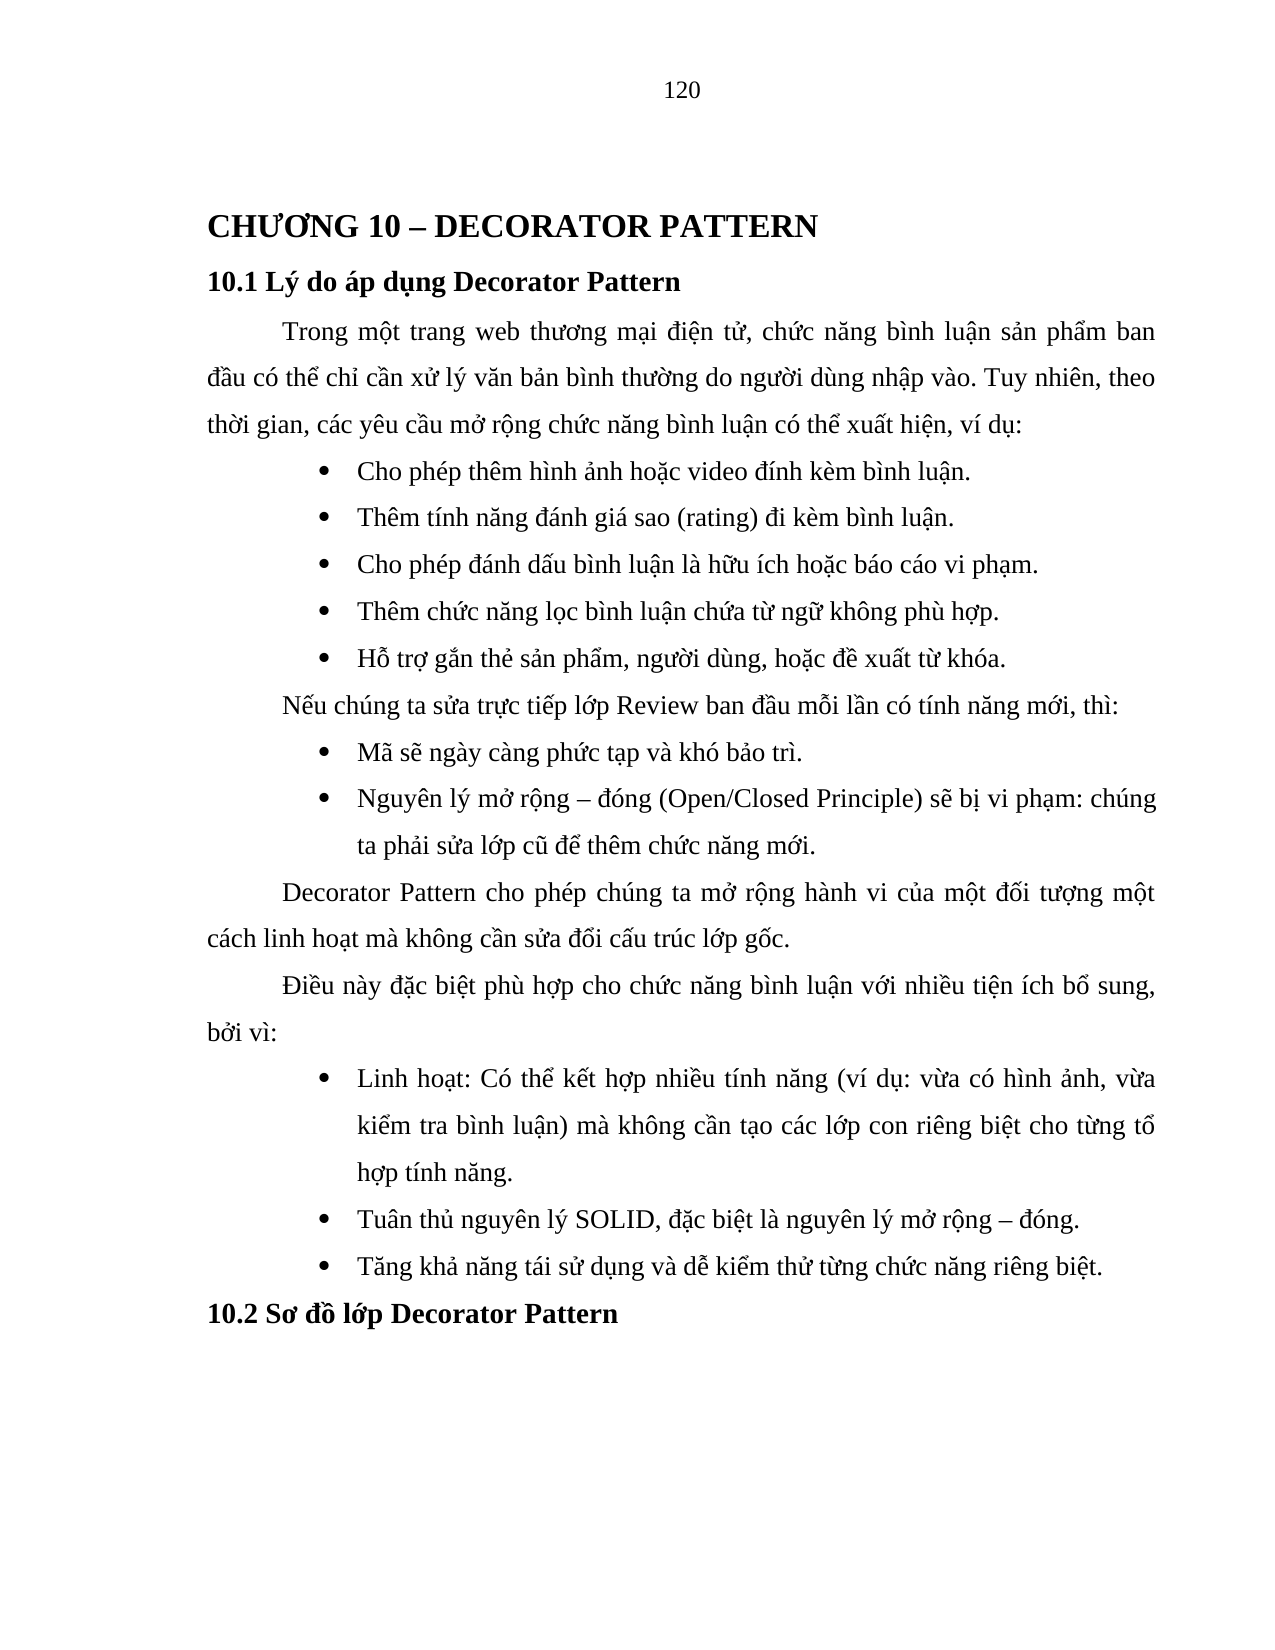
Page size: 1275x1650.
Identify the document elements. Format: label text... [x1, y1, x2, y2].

list Thêm chức năng lọc bình luận chứa từ ngữ không phù hợp. [319, 595, 1157, 626]
list Cho phép thêm hình ảnh hoặc video đính kèm bình luận. [319, 454, 1157, 486]
list Thêm tính năng đánh giá sao (rating) đi kèm bình luận. [319, 501, 1157, 533]
list Linh hoạt: Có thể kết hợp nhiều tính năng (ví dụ: vừa có hình ảnh, vừa kiểm tra bình luận) mà không cần tạo các lớp con riêng biệt cho từng tổ hợp tính năng. [319, 1063, 1157, 1187]
text Decorator Pattern cho phép chúng ta mở rộng hành vi của một đối tượng một cách linh hoạt mà không cần sửa đổi cấu trúc lớp gốc. [207, 876, 1157, 954]
list Nguyên lý mở rộng – đóng (Open/Closed Principle) sẽ bị vi phạm: chúng ta phải sửa lớp cũ để thêm chức năng mới. [319, 782, 1157, 860]
text Nếu chúng ta sửa trực tiếp lớp Review ban đầu mỗi lần có tính năng mới, thì: [207, 689, 1157, 720]
list Mã sẽ ngày càng phức tạp và khó bảo trì. [319, 736, 1157, 767]
text Điều này đặc biệt phù hợp cho chức năng bình luận với nhiều tiện ích bổ sung, bởi vì: [207, 969, 1157, 1047]
list Tuân thủ nguyên lý SOLID, đặc biệt là nguyên lý mở rộng – đóng. [319, 1203, 1157, 1234]
list Cho phép đánh dấu bình luận là hữu ích hoặc báo cáo vi phạm. [319, 548, 1157, 579]
text Trong một trang web thương mại điện tử, chức năng bình luận sản phẩm ban đầu có thể chỉ cần xử lý văn bản bình thường do người dùng nhập vào. Tuy nhiên, theo thời gian, các yêu cầu mở rộng chức năng bình luận có thể xuất hiện, ví dụ: [207, 314, 1157, 439]
text 10.2 Sơ đồ lớp Decorator Pattern [207, 1296, 1157, 1330]
text 10.1 Lý do áp dụng Decorator Pattern [207, 264, 1157, 298]
list Hỗ trợ gắn thẻ sản phẩm, người dùng, hoặc đề xuất từ khóa. [319, 642, 1157, 673]
list Tăng khả năng tái sử dụng và dễ kiểm thử từng chức năng riêng biệt. [319, 1249, 1157, 1281]
text CHƯƠNG 10 – DECORATOR PATTERN [207, 207, 1157, 245]
